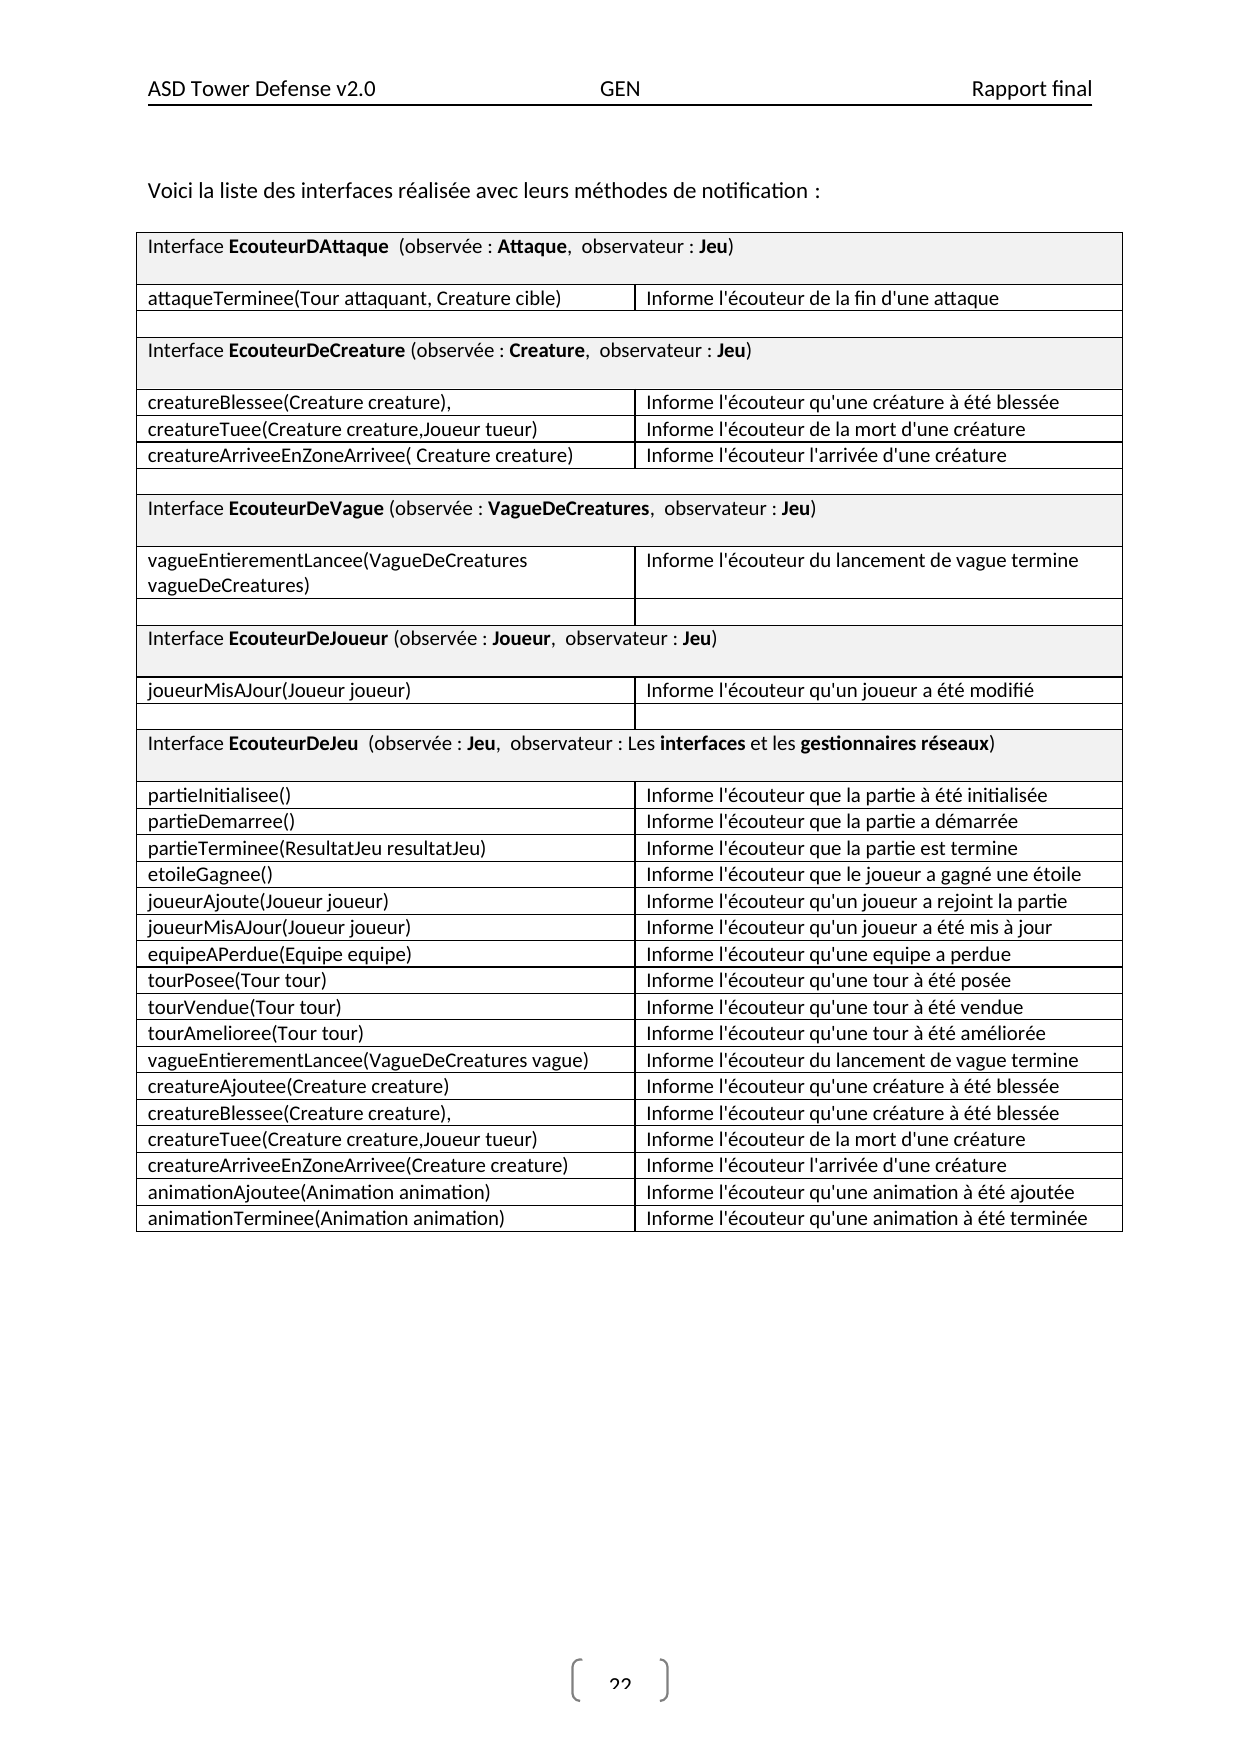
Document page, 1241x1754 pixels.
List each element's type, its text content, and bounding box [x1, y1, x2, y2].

table_cell equipeAPerdue(Equipe equipe) [137, 941, 634, 966]
table_cell Informe l'écouteur qu'un joueur a rejoint la partie [636, 888, 1122, 913]
table_cell Informe l'écouteur qu'une tour à été posée [636, 968, 1122, 993]
table_cell Informe l'écouteur du lancement de vague termine [636, 547, 1122, 598]
table_cell Informe l'écouteur que le joueur a gagné une étoile [636, 862, 1122, 887]
table_cell Interface EcouteurDeJoueur (observée : Joueur, observateur : Jeu) [137, 626, 1122, 676]
table_cell creatureTuee(Creature creature,Joueur tueur) [137, 416, 634, 441]
table_cell animationTerminee(Animation animation) [137, 1206, 634, 1231]
table_cell [137, 599, 634, 624]
table_cell [137, 311, 1122, 337]
table_cell Informe l'écouteur qu'une créature à été blessée [636, 1100, 1122, 1125]
table_cell Informe l'écouteur que la partie à été initialisée [636, 782, 1122, 808]
text Voici la liste des interfaces réalisée avec leurs méthodes de notification : [148, 176, 1092, 204]
table_cell Informe l'écouteur qu'un joueur a été modifié [636, 678, 1122, 703]
table_cell attaqueTerminee(Tour attaquant, Creature cible) [137, 285, 634, 310]
table_cell joueurAjoute(Joueur joueur) [137, 888, 634, 913]
table_cell vagueEntierementLancee(VagueDeCreatures vagueDeCreatures) [137, 547, 634, 598]
table_cell creatureArriveeEnZoneArrivee(Creature creature) [137, 1153, 634, 1178]
table_cell vagueEntierementLancee(VagueDeCreatures vague) [137, 1047, 634, 1072]
table_cell Informe l'écouteur que la partie est termine [636, 835, 1122, 861]
table_cell Interface EcouteurDeCreature (observée : Creature, observateur : Jeu) [137, 338, 1122, 388]
table_cell Interface EcouteurDeJeu (observée : Jeu, observateur : Les interfaces et les gestionnaires réseaux) [137, 730, 1122, 781]
table_cell joueurMisAJour(Joueur joueur) [137, 915, 634, 940]
table_cell Informe l'écouteur du lancement de vague termine [636, 1047, 1122, 1072]
table_cell Informe l'écouteur qu'une créature à été blessée [636, 390, 1122, 415]
table_cell animationAjoutee(Animation animation) [137, 1179, 634, 1204]
table_cell partieDemarree() [137, 809, 634, 834]
table_header Interface EcouteurDAttaque (observée : Attaque, observateur : Jeu) [137, 233, 1122, 284]
table_cell [636, 704, 1122, 729]
table_cell creatureTuee(Creature creature,Joueur tueur) [137, 1126, 634, 1152]
table_cell joueurMisAJour(Joueur joueur) [137, 678, 634, 703]
table_cell tourPosee(Tour tour) [137, 968, 634, 993]
table_cell partieTerminee(ResultatJeu resultatJeu) [137, 835, 634, 861]
table_cell Interface EcouteurDeVague (observée : VagueDeCreatures, observateur : Jeu) [137, 495, 1122, 546]
table_cell Informe l'écouteur qu'une tour à été vendue [636, 994, 1122, 1019]
table_cell [636, 599, 1122, 624]
table_cell [137, 704, 634, 729]
table_cell Informe l'écouteur qu'une equipe a perdue [636, 941, 1122, 966]
table_cell Informe l'écouteur qu'un joueur a été mis à jour [636, 915, 1122, 940]
table_cell tourVendue(Tour tour) [137, 994, 634, 1019]
table_cell [137, 469, 1122, 494]
table_cell Informe l'écouteur de la fin d'une attaque [636, 285, 1122, 310]
table_cell Informe l'écouteur qu'une tour à été améliorée [636, 1020, 1122, 1046]
table_cell Informe l'écouteur qu'une animation à été terminée [636, 1206, 1122, 1231]
table_cell Informe l'écouteur que la partie a démarrée [636, 809, 1122, 834]
table_cell Informe l'écouteur l'arrivée d'une créature [636, 443, 1122, 468]
table_cell creatureAjoutee(Creature creature) [137, 1073, 634, 1099]
table_cell Informe l'écouteur qu'une créature à été blessée [636, 1073, 1122, 1099]
table_cell creatureBlessee(Creature creature), [137, 1100, 634, 1125]
table_cell creatureBlessee(Creature creature), [137, 390, 634, 415]
table_cell creatureArriveeEnZoneArrivee( Creature creature) [137, 443, 634, 468]
table_cell partieInitialisee() [137, 782, 634, 808]
table_cell Informe l'écouteur l'arrivée d'une créature [636, 1153, 1122, 1178]
table_cell Informe l'écouteur de la mort d'une créature [636, 416, 1122, 441]
table_cell etoileGagnee() [137, 862, 634, 887]
table_cell tourAmelioree(Tour tour) [137, 1020, 634, 1046]
table_cell Informe l'écouteur de la mort d'une créature [636, 1126, 1122, 1152]
table_cell Informe l'écouteur qu'une animation à été ajoutée [636, 1179, 1122, 1204]
